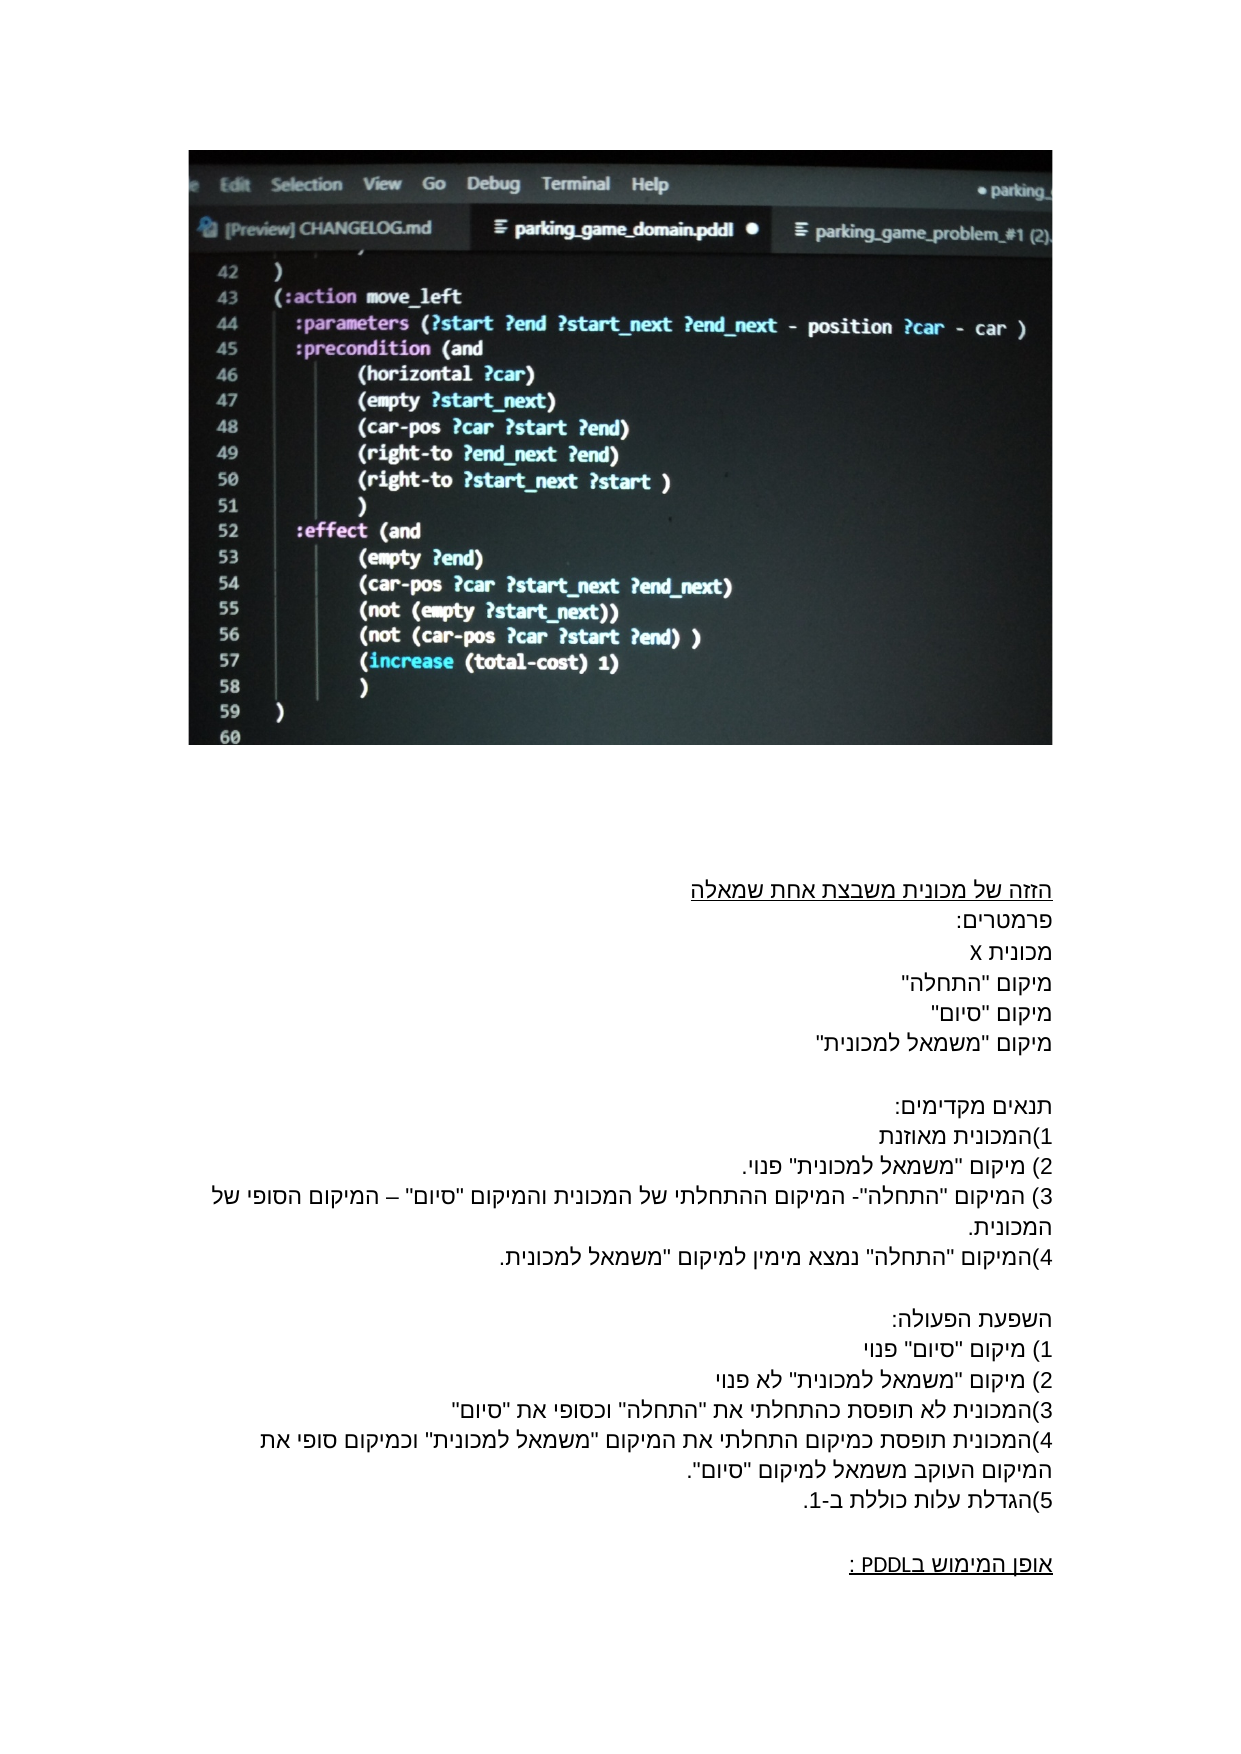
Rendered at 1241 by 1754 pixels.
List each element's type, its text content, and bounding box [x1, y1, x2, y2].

text מיקום "סיום" [187, 1000, 1053, 1026]
text 2) מיקום "משמאל למכונית" פנוי. [187, 1153, 1053, 1179]
text 4)המכונית תופסת כמיקום התחלתי את המיקום "משמאל למכונית" וכמיקום סופי את המיקום העוקב משמאל למיקום "סיום". [187, 1427, 1053, 1483]
text השפעת הפעולה: [187, 1306, 1053, 1332]
text מיקום "התחלה" [187, 970, 1053, 996]
picture [188, 150, 1053, 745]
text 3)המכונית לא תופסת כהתחלתי את "התחלה" וכסופי את "סיום" [187, 1397, 1053, 1423]
text 4)המיקום "התחלה" נמצא מימין למיקום "משמאל למכונית. [187, 1244, 1053, 1270]
text 5)הגדלת עלות כוללת ב-1. [187, 1487, 1053, 1514]
text מכונית X [187, 938, 1053, 966]
text 3) המיקום "התחלה"- המיקום ההתחלתי של המכונית והמיקום "סיום" – המיקום הסופי של המכונית. [187, 1183, 1053, 1240]
text 2) מיקום "משמאל למכונית" לא פנוי [187, 1367, 1053, 1393]
text תנאים מקדימים: [187, 1093, 1053, 1119]
text הזזה של מכונית משבצת אחת שמאלה [187, 877, 1053, 904]
text 1) מיקום "סיום" פנוי [187, 1336, 1053, 1363]
text פרמטרים: [187, 907, 1053, 934]
text 1)המכונית מאוזנת [187, 1123, 1053, 1149]
text אופן המימוש בPDDL : [187, 1550, 1053, 1578]
text מיקום "משמאל למכונית" [187, 1030, 1053, 1057]
